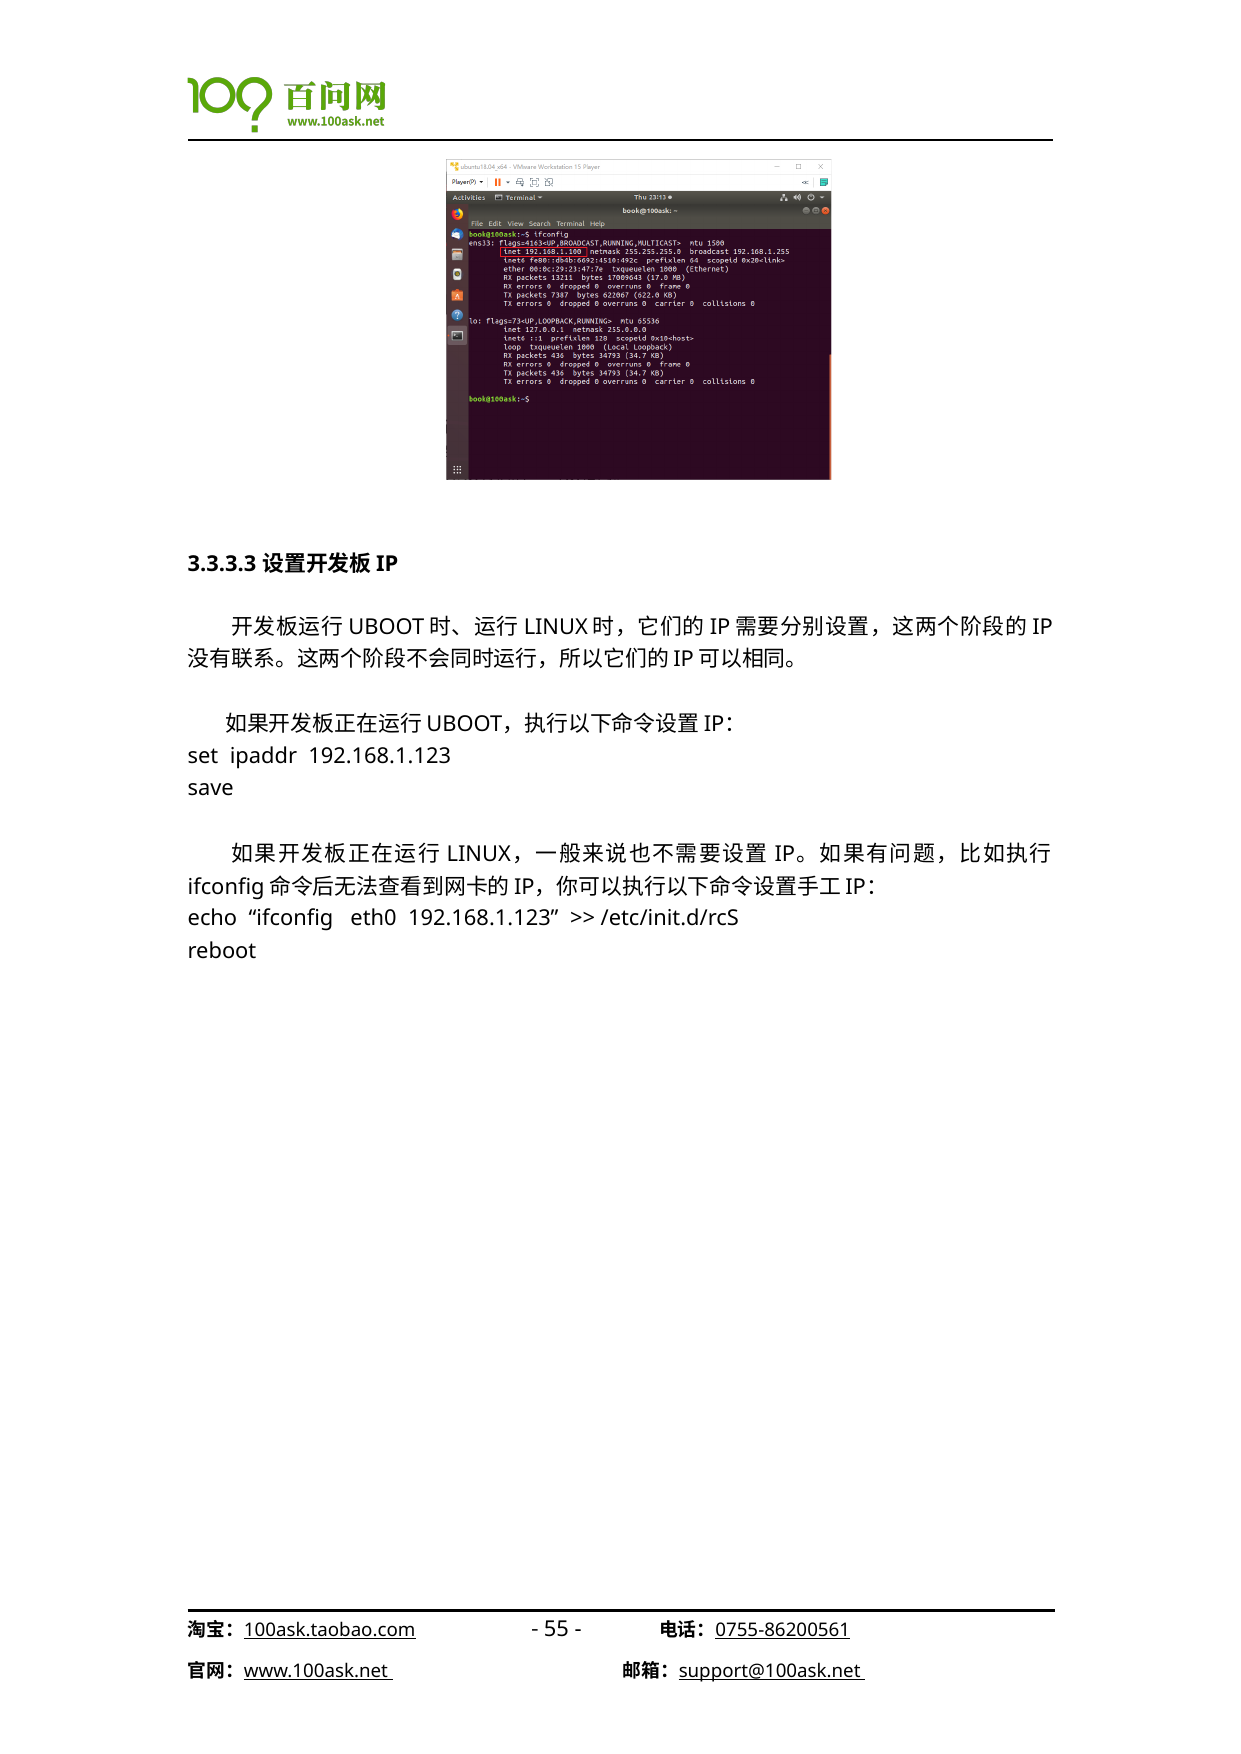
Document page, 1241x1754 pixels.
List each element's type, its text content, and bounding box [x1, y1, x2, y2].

text 如果开发板正在运行LINUX，一般来说也不需要设置IP。如果有问题，比如执行ifconfig命令后无法查看到网卡的IP，你可以执行以下命令设置手工IP： [187, 836, 1053, 901]
text save [187, 771, 1053, 803]
list 如果开发板正在运行UBOOT，执行以下命令设置IP： [225, 706, 1053, 738]
text echo “ifconfig eth0 192.168.1.123” >> /etc/init.d/rcS [187, 901, 1053, 933]
text reboot [187, 933, 1053, 966]
picture [446, 159, 832, 480]
subtitle 3.3.3.3 设置开发板IP [187, 546, 1053, 578]
text 开发板运行UBOOT时、运行LINUX时，它们的IP需要分别设置，这两个阶段的IP没有联系。这两个阶段不会同时运行，所以它们的IP可以相同。 [187, 608, 1053, 673]
picture [187, 77, 386, 138]
text set ipaddr 192.168.1.123 [187, 738, 1053, 771]
